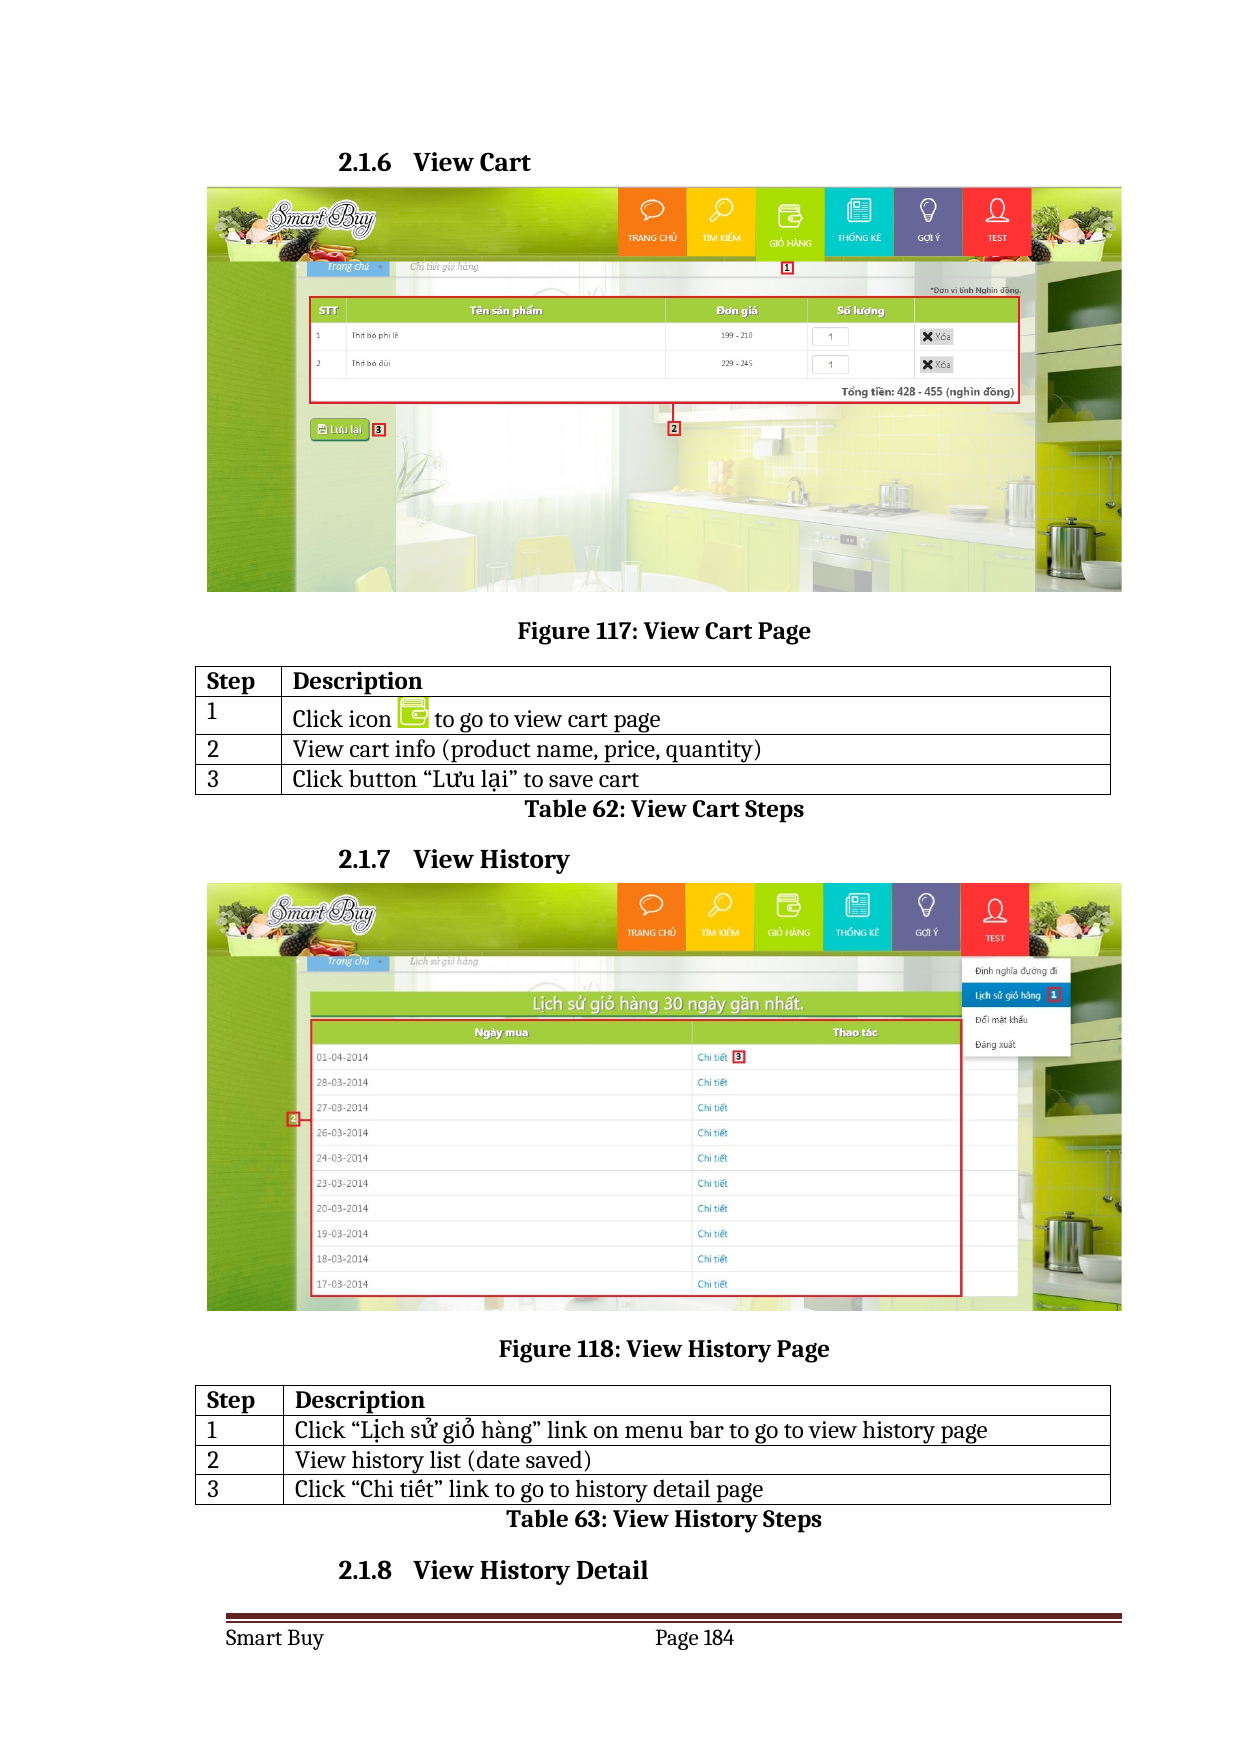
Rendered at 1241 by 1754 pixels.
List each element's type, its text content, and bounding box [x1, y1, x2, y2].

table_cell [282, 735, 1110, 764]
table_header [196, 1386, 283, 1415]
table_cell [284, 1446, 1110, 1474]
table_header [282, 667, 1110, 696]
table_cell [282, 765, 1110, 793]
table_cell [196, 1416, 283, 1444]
text Figure 118: View History Page [207, 1335, 1122, 1364]
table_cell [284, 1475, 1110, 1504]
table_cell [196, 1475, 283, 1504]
subtitle View History [338, 844, 1122, 875]
text Figure 117: View Cart Page [207, 617, 1122, 645]
subtitle View History Detail [338, 1555, 1122, 1586]
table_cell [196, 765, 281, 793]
text Table 63: View History Steps [207, 1505, 1122, 1534]
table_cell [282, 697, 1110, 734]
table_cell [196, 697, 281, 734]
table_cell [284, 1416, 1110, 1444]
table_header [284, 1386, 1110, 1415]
picture [397, 697, 429, 728]
text Table 62: View Cart Steps [207, 794, 1122, 823]
picture [207, 186, 1122, 592]
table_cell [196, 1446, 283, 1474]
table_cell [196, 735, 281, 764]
subtitle View Cart [338, 147, 1122, 178]
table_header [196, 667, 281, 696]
picture [207, 883, 1122, 1311]
